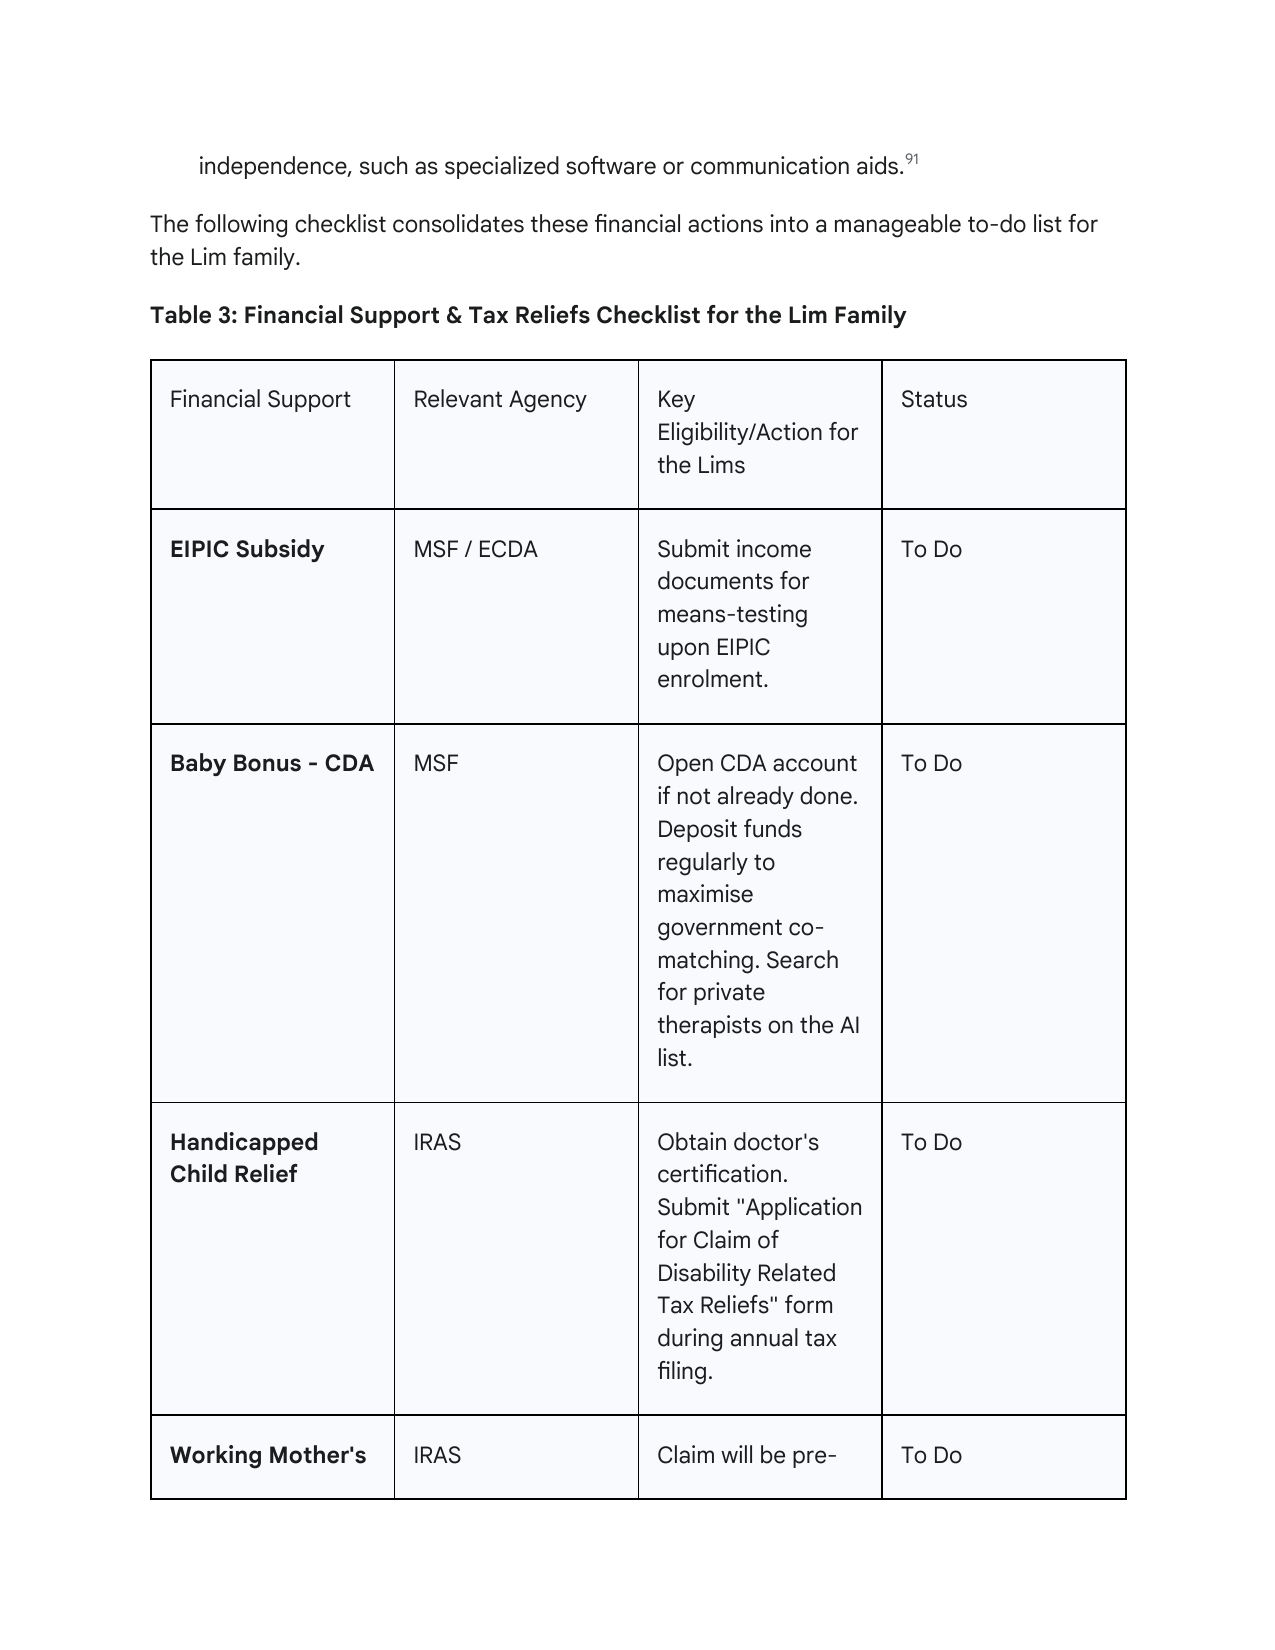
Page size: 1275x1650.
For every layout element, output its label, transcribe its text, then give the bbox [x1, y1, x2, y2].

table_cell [639, 1416, 881, 1498]
table_cell Baby Bonus - CDA [152, 725, 394, 1101]
table_cell MSF / ECDA [395, 510, 638, 723]
text Table 3: Financial Support & Tax Reliefs Checklist for the Lim Family [150, 301, 1125, 330]
table_cell Obtain doctor's certification. Submit "Application for Claim of Disability Related Tax Reliefs" form during annual tax filing. [639, 1103, 881, 1414]
table_cell To Do [883, 510, 1125, 723]
table_cell IRAS [395, 1416, 638, 1498]
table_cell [152, 1416, 394, 1498]
table_cell Submit income documents for means-testing upon EIPIC enrolment. [639, 510, 881, 723]
table_cell Open CDA account if not already done. Deposit funds regularly to maximise government co-matching. Search for private therapists on the AI list. [639, 725, 881, 1101]
table_cell IRAS [395, 1103, 638, 1414]
table_header Key Eligibility/Action for the Lims [639, 361, 881, 508]
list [161, 150, 1125, 181]
text The following checklist consolidates these financial actions into a manageable to-do list for the Lim family. [150, 211, 1125, 272]
table_header Financial Support [152, 361, 394, 508]
table_cell MSF [395, 725, 638, 1101]
table_cell EIPIC Subsidy [152, 510, 394, 723]
table_cell To Do [883, 1416, 1125, 1498]
table_cell To Do [883, 725, 1125, 1101]
table_cell Handicapped Child Relief [152, 1103, 394, 1414]
table_header Status [883, 361, 1125, 508]
table_header Relevant Agency [395, 361, 638, 508]
table_cell To Do [883, 1103, 1125, 1414]
